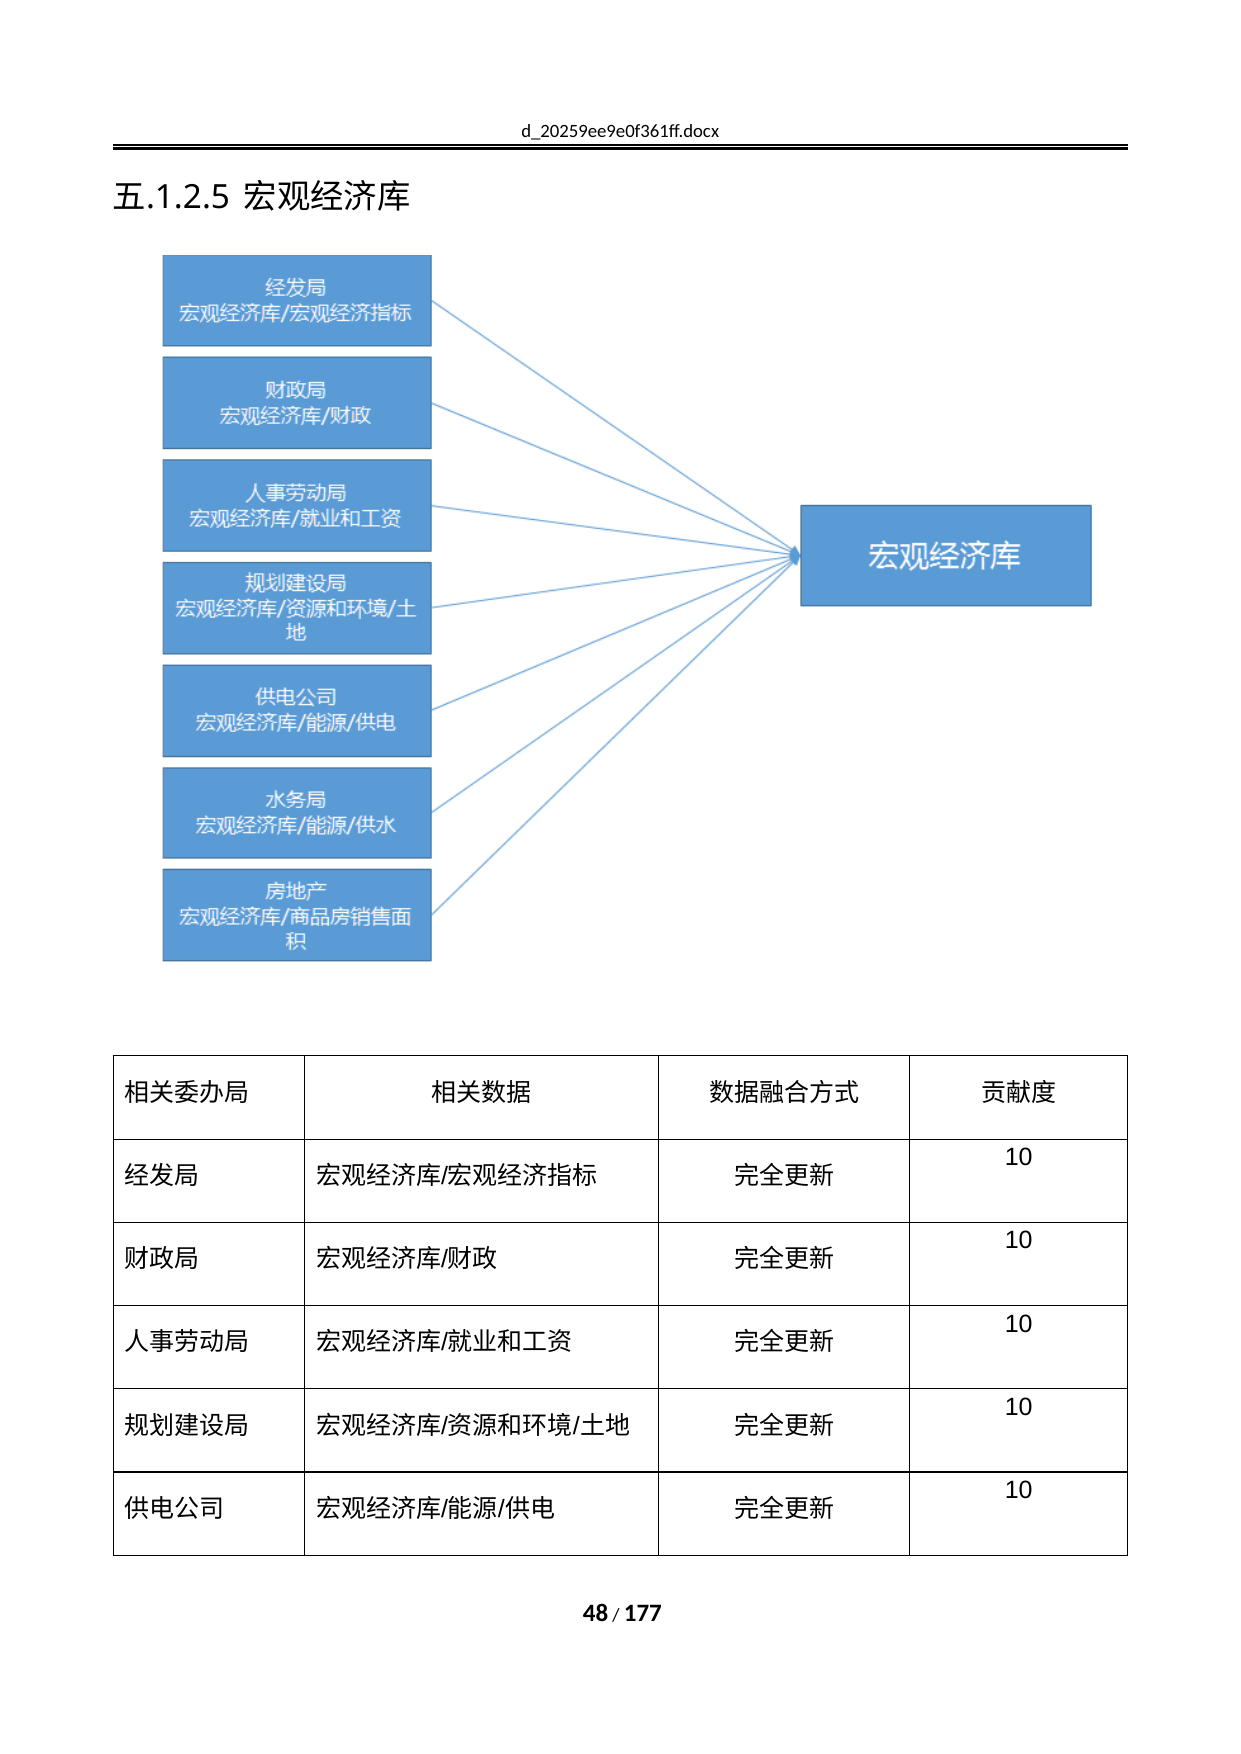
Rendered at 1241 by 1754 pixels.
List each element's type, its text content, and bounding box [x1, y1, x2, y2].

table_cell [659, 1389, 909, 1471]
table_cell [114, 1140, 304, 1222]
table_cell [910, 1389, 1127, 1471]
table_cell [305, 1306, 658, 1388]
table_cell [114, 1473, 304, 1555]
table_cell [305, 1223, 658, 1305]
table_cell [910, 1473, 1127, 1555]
text 宏观经济库 [112, 161, 1128, 228]
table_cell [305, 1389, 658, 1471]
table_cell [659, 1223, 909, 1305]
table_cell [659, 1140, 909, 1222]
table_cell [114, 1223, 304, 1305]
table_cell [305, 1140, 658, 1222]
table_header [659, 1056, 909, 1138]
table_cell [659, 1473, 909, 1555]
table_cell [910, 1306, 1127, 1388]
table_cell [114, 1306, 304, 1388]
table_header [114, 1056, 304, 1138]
picture [162, 255, 1135, 983]
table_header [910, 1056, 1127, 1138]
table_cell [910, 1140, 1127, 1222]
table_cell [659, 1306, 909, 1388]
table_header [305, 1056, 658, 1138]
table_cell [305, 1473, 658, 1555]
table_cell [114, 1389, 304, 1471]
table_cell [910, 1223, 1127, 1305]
